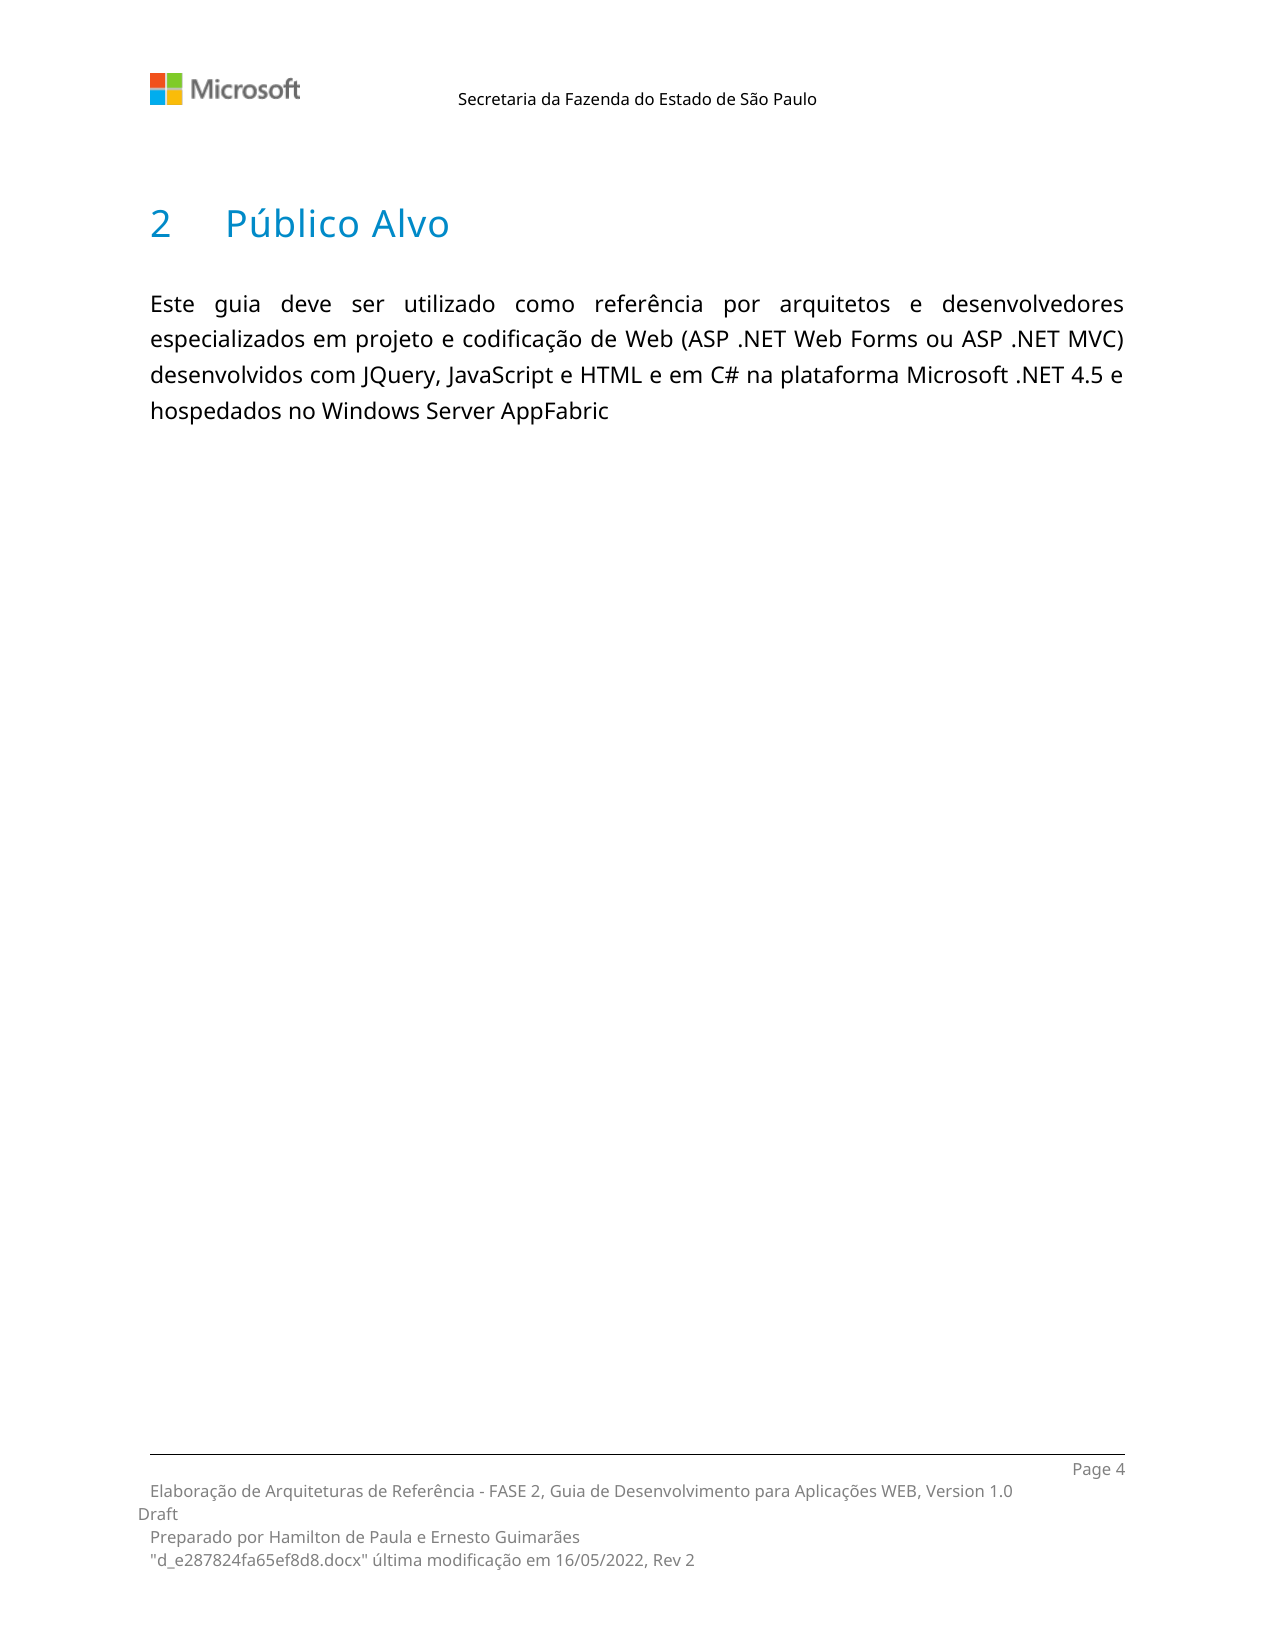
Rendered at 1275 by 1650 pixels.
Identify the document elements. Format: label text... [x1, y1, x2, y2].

picture [150, 73, 300, 106]
subtitle Público Alvo [150, 187, 1125, 250]
text Este guia deve ser utilizado como referência por arquitetos e desenvolvedores especializados em projeto e codificação de Web (ASP .NET Web Forms ou ASP .NET MVC) desenvolvidos com JQuery, JavaScript e HTML e em C# na plataforma Microsoft .NET 4.5 e hospedados no Windows Server AppFabric [150, 287, 1125, 427]
